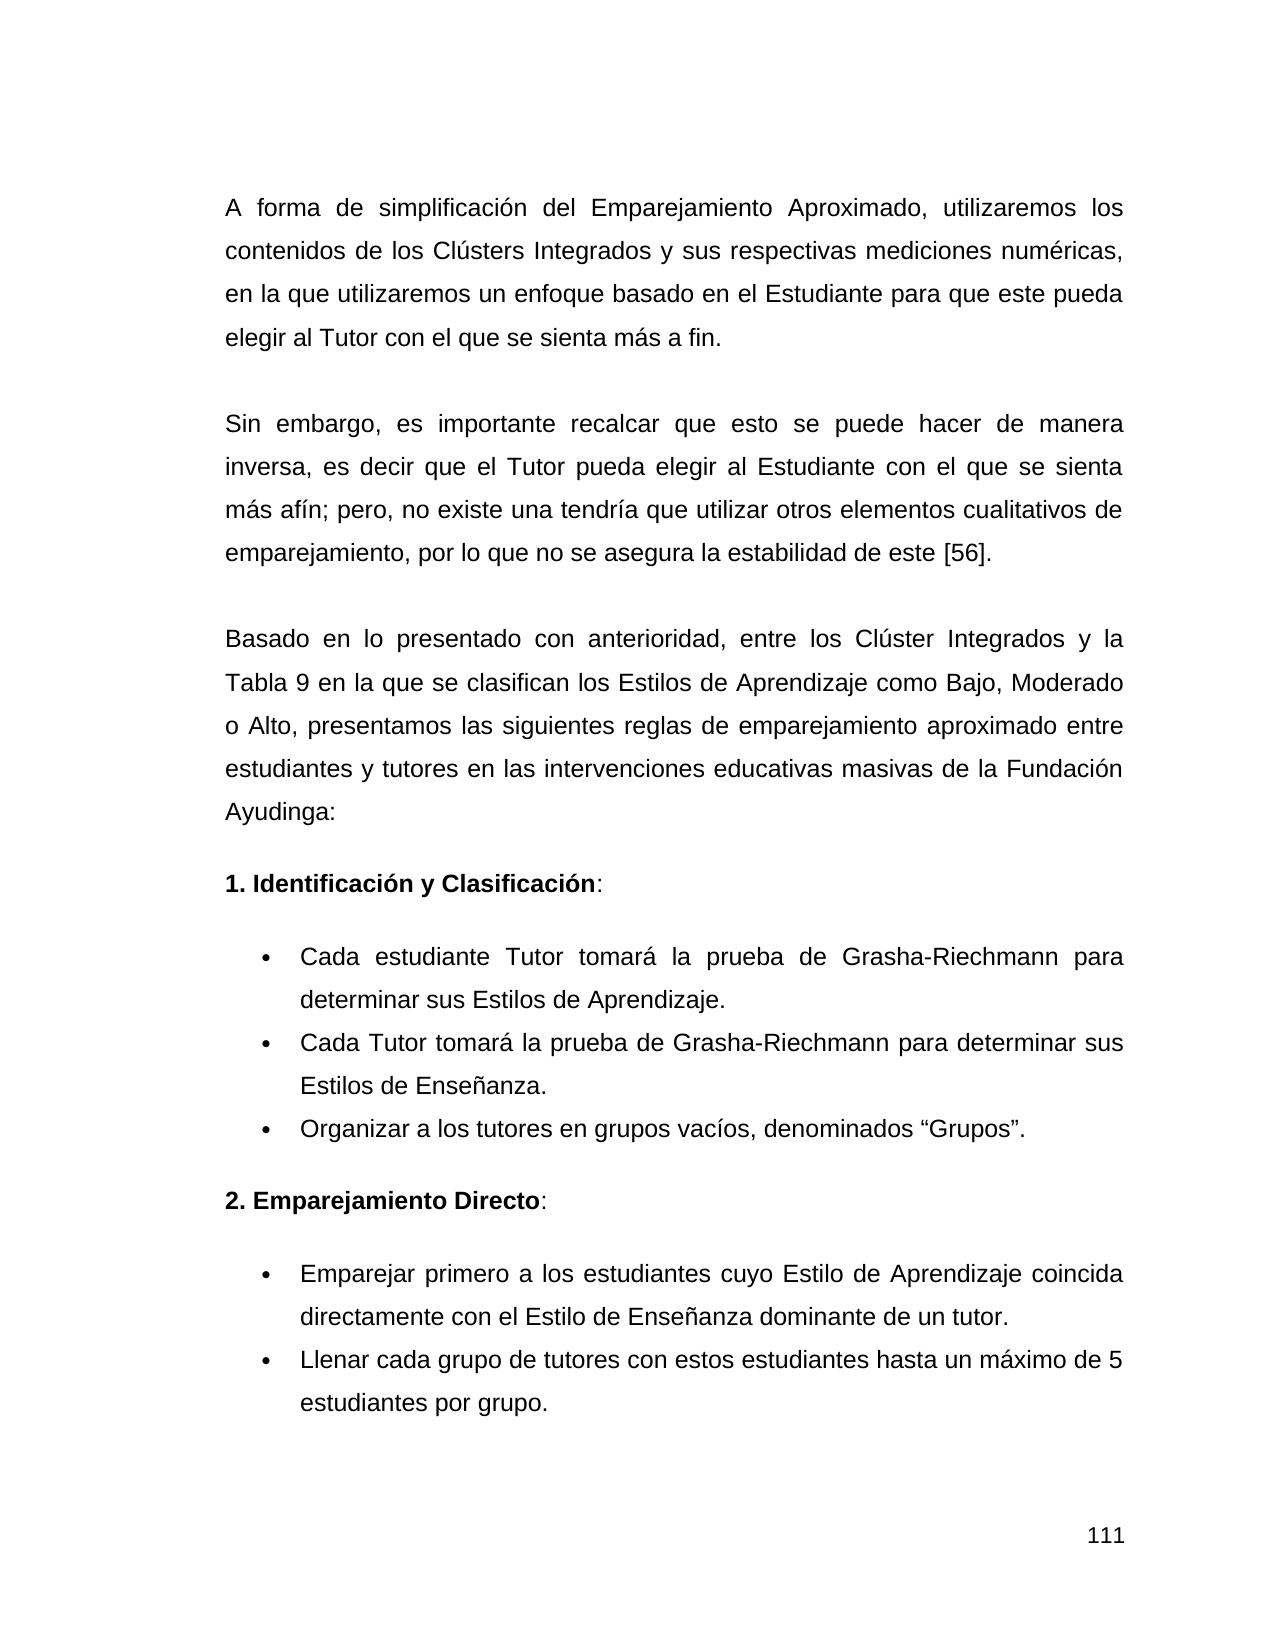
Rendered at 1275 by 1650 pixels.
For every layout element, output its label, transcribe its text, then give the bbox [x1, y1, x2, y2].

text A forma de simplificación del Emparejamiento Aproximado, utilizaremos los contenidos de los Clústers Integrados y sus respectivas mediciones numéricas, en la que utilizaremos un enfoque basado en el Estudiante para que este pueda elegir al Tutor con el que se sienta más a fin. [225, 193, 1125, 351]
text 1. Identificación y Clasificación: [225, 869, 1125, 898]
text Basado en lo presentado con anterioridad, entre los Clúster Integrados y la Tabla 9 en la que se clasifican los Estilos de Aprendizaje como Bajo, Moderado o Alto, presentamos las siguientes reglas de emparejamiento aproximado entre estudiantes y tutores en las intervenciones educativas masivas de la Fundación Ayudinga: [225, 624, 1125, 826]
list Cada Tutor tomará la prueba de Grasha-Riechmann para determinar sus Estilos de Enseñanza. [262, 1028, 1125, 1099]
list Organizar a los tutores en grupos vacíos, denominados “Grupos”. [262, 1114, 1125, 1143]
text 2. Emparejamiento Directo: [225, 1186, 1125, 1215]
list Cada estudiante Tutor tomará la prueba de Grasha-Riechmann para determinar sus Estilos de Aprendizaje. [262, 941, 1125, 1013]
list Emparejar primero a los estudiantes cuyo Estilo de Aprendizaje coincida directamente con el Estilo de Enseñanza dominante de un tutor. [262, 1258, 1125, 1330]
list Llenar cada grupo de tutores con estos estudiantes hasta un máximo de 5 estudiantes por grupo. [262, 1345, 1125, 1417]
text Sin embargo, es importante recalcar que esto se puede hacer de manera inversa, es decir que el Tutor pueda elegir al Estudiante con el que se sienta más afín; pero, no existe una tendría que utilizar otros elementos cualitativos de emparejamiento, por lo que no se asegura la estabilidad de este . [225, 409, 1125, 567]
